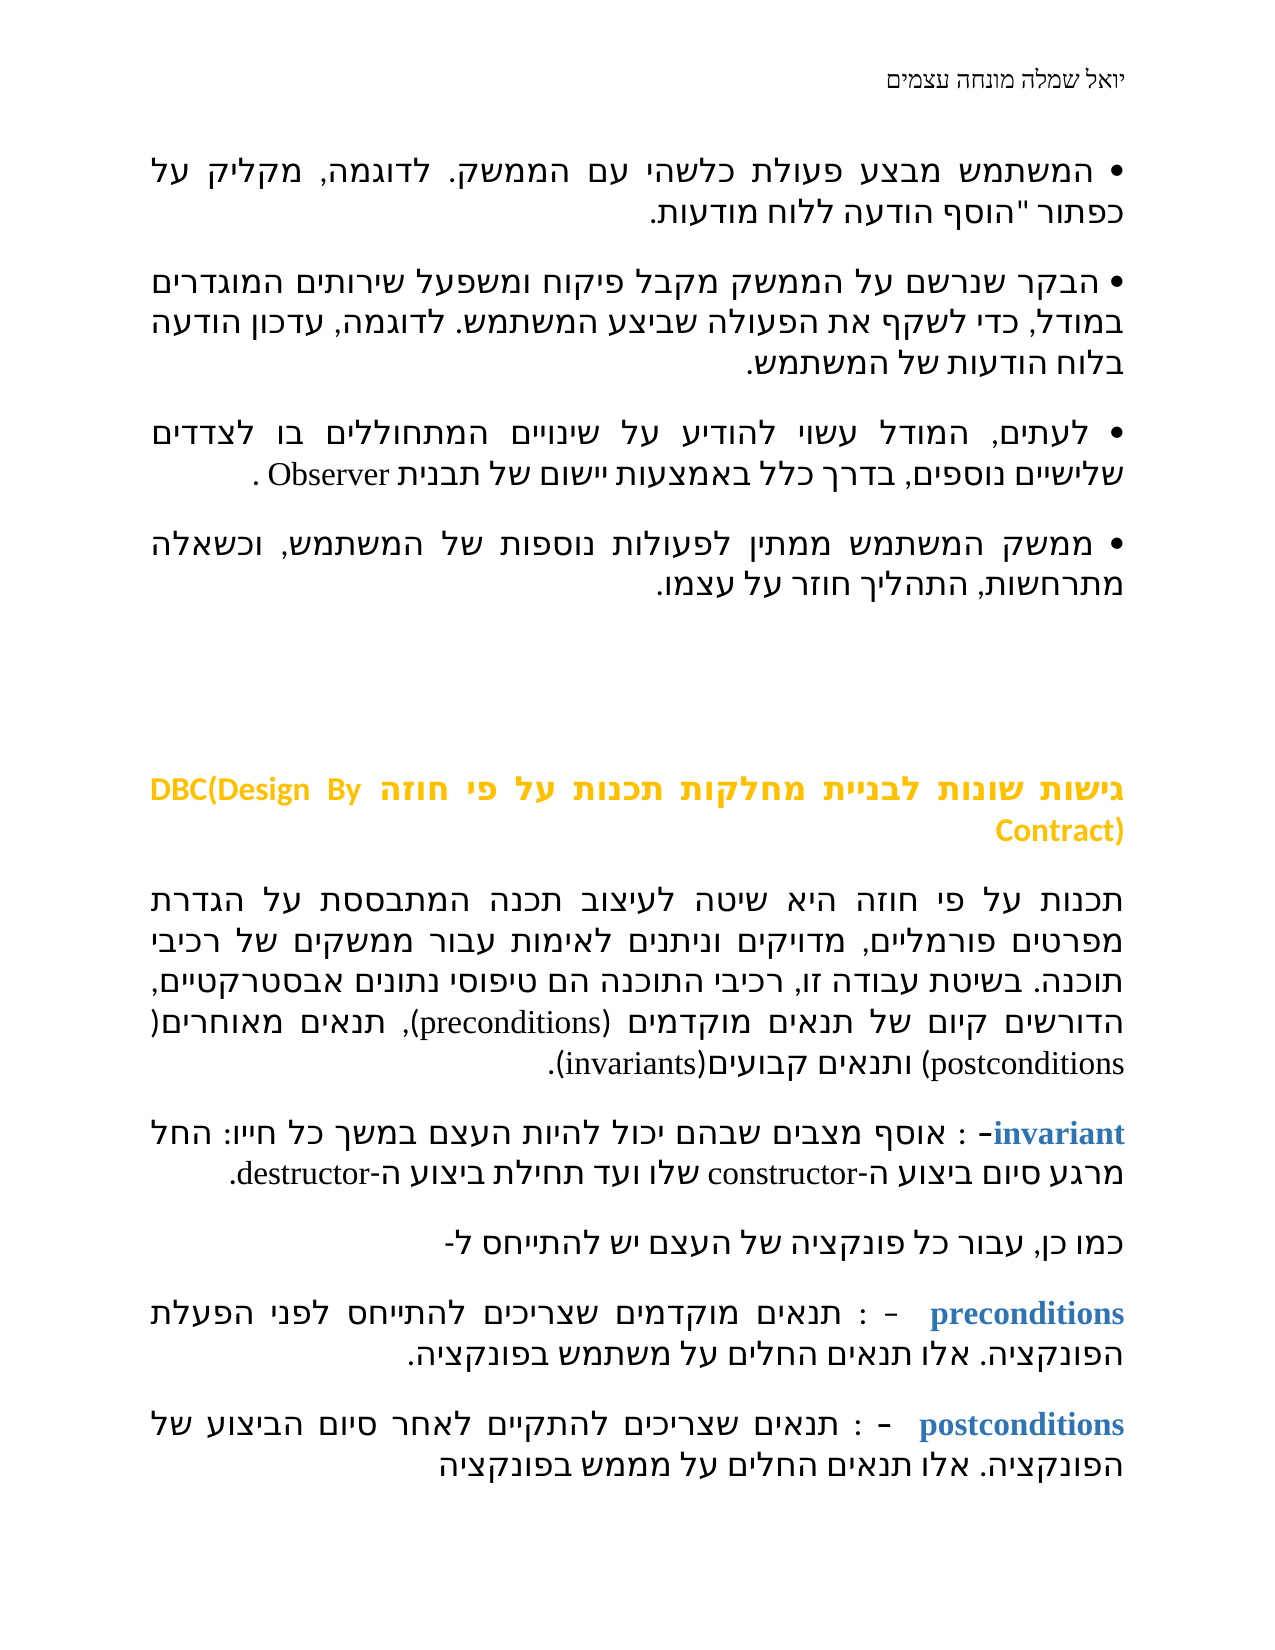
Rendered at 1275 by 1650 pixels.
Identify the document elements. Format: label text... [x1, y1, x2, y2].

text תכנות על פי חוזה היא שיטה לעיצוב תכנה המתבססת על הגדרת מפרטים פורמליים, מדויקים וניתנים לאימות עבור ממשקים של רכיבי תוכנה. בשיטת עבודה זו, רכיבי התוכנה הם טיפוסי נתונים אבסטרקטיים, הדורשים קיום של תנאים מוקדמים (preconditions), תנאים מאוחרים(postconditions) ותנאים קבועים(invariants). [150, 879, 1125, 1082]
text ממשק המשתמש ממתין לפעולות נוספות של המשתמש, וכשאלה מתרחשות, התהליך חוזר על עצמו. [150, 523, 1125, 604]
text postconditions – : תנאים שצריכים להתקיים לאחר סיום הביצוע של הפונקציה. אלו תנאים החלים על מממש בפונקציה [150, 1403, 1125, 1484]
text המשתמש מבצע פעולת כלשהי עם הממשק. לדוגמה, מקליק על כפתור "הוסף הודעה ללוח מודעות. [150, 150, 1125, 231]
text הבקר שנרשם על הממשק מקבל פיקוח ומשפעל שירותים המוגדרים במודל, כדי לשקף את הפעולה שביצע המשתמש. לדוגמה, עדכון הודעה בלוח הודעות של המשתמש. [150, 261, 1125, 383]
text כמו כן, עבור כל פונקציה של העצם יש להתייחס ל- [150, 1222, 1125, 1263]
text invariant– : אוסף מצבים שבהם יכול להיות העצם במשך כל חייו: החל מרגע סיום ביצוע ה-constructor שלו ועד תחילת ביצוע ה-destructor. [150, 1112, 1125, 1193]
text גישות שונות לבניית מחלקות תכנות על פי חוזה DBC(Design By Contract) [150, 768, 1125, 850]
text preconditions – : תנאים מוקדמים שצריכים להתייחס לפני הפעלת הפונקציה. אלו תנאים החלים על משתמש בפונקציה. [150, 1292, 1125, 1374]
text לעתים, המודל עשוי להודיע על שינויים המתחוללים בו לצדדים שלישיים נוספים, בדרך כלל באמצעות יישום של תבנית Observer . [150, 412, 1125, 493]
